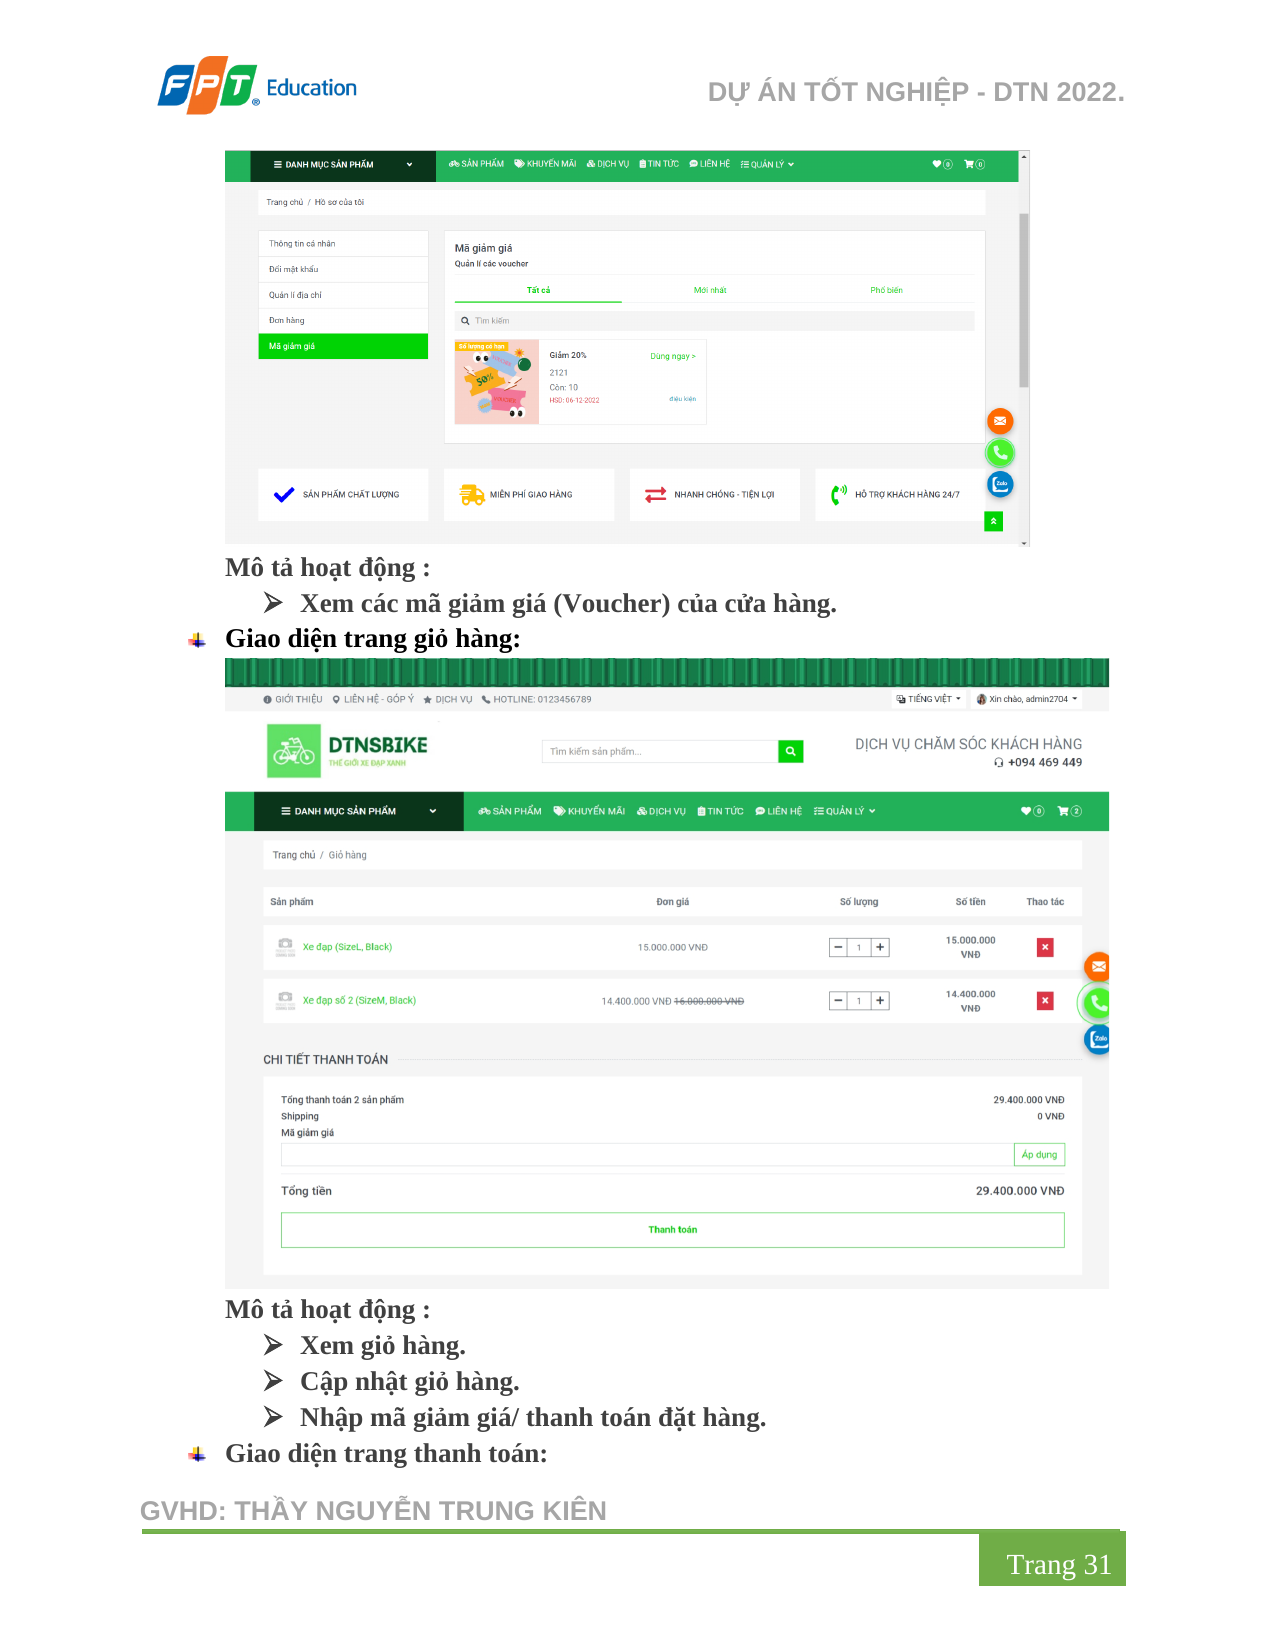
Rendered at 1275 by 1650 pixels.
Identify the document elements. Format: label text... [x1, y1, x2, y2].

list Cập nhật giỏ hàng. [262, 1365, 1125, 1396]
picture [188, 1445, 206, 1462]
picture [225, 658, 1110, 1289]
picture [188, 631, 206, 648]
picture [137, 44, 374, 124]
picture [225, 150, 1031, 547]
list Xem giỏ hàng. [262, 1329, 1125, 1360]
list Giao diện trang thanh toán: [187, 1437, 1125, 1468]
list Xem các mã giảm giá (Voucher) của cửa hàng. [262, 587, 1125, 618]
list Giao diện trang giỏ hàng: [187, 623, 1125, 654]
list Nhập mã giảm giá/ thanh toán đặt hàng. [262, 1401, 1125, 1432]
list Mô tả hoạt động : [225, 1293, 1125, 1324]
list Mô tả hoạt động : [225, 551, 1125, 582]
